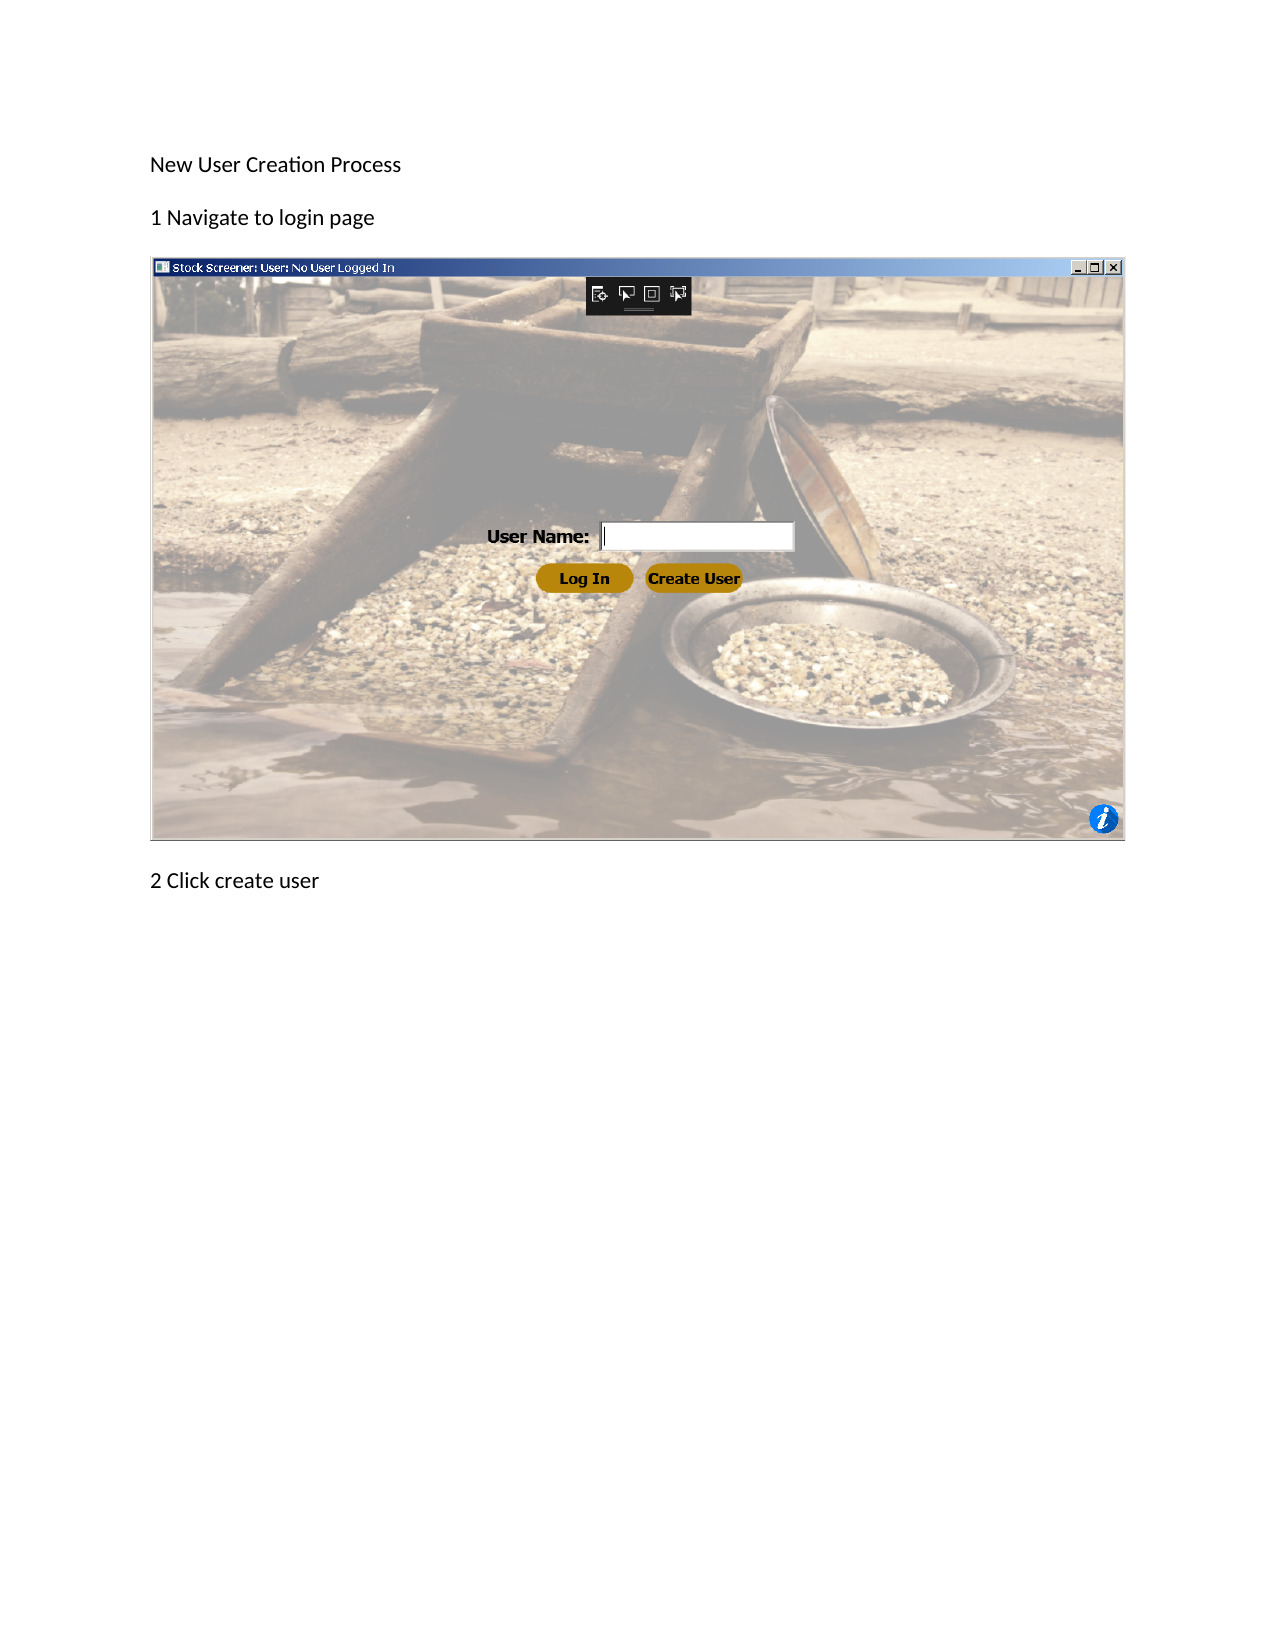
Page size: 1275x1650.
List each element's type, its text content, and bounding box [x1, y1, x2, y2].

text 2 Click create user [150, 866, 1125, 894]
picture [150, 256, 1125, 841]
text New User Creation Process [150, 150, 1125, 178]
text 1 Navigate to login page [150, 203, 1125, 231]
